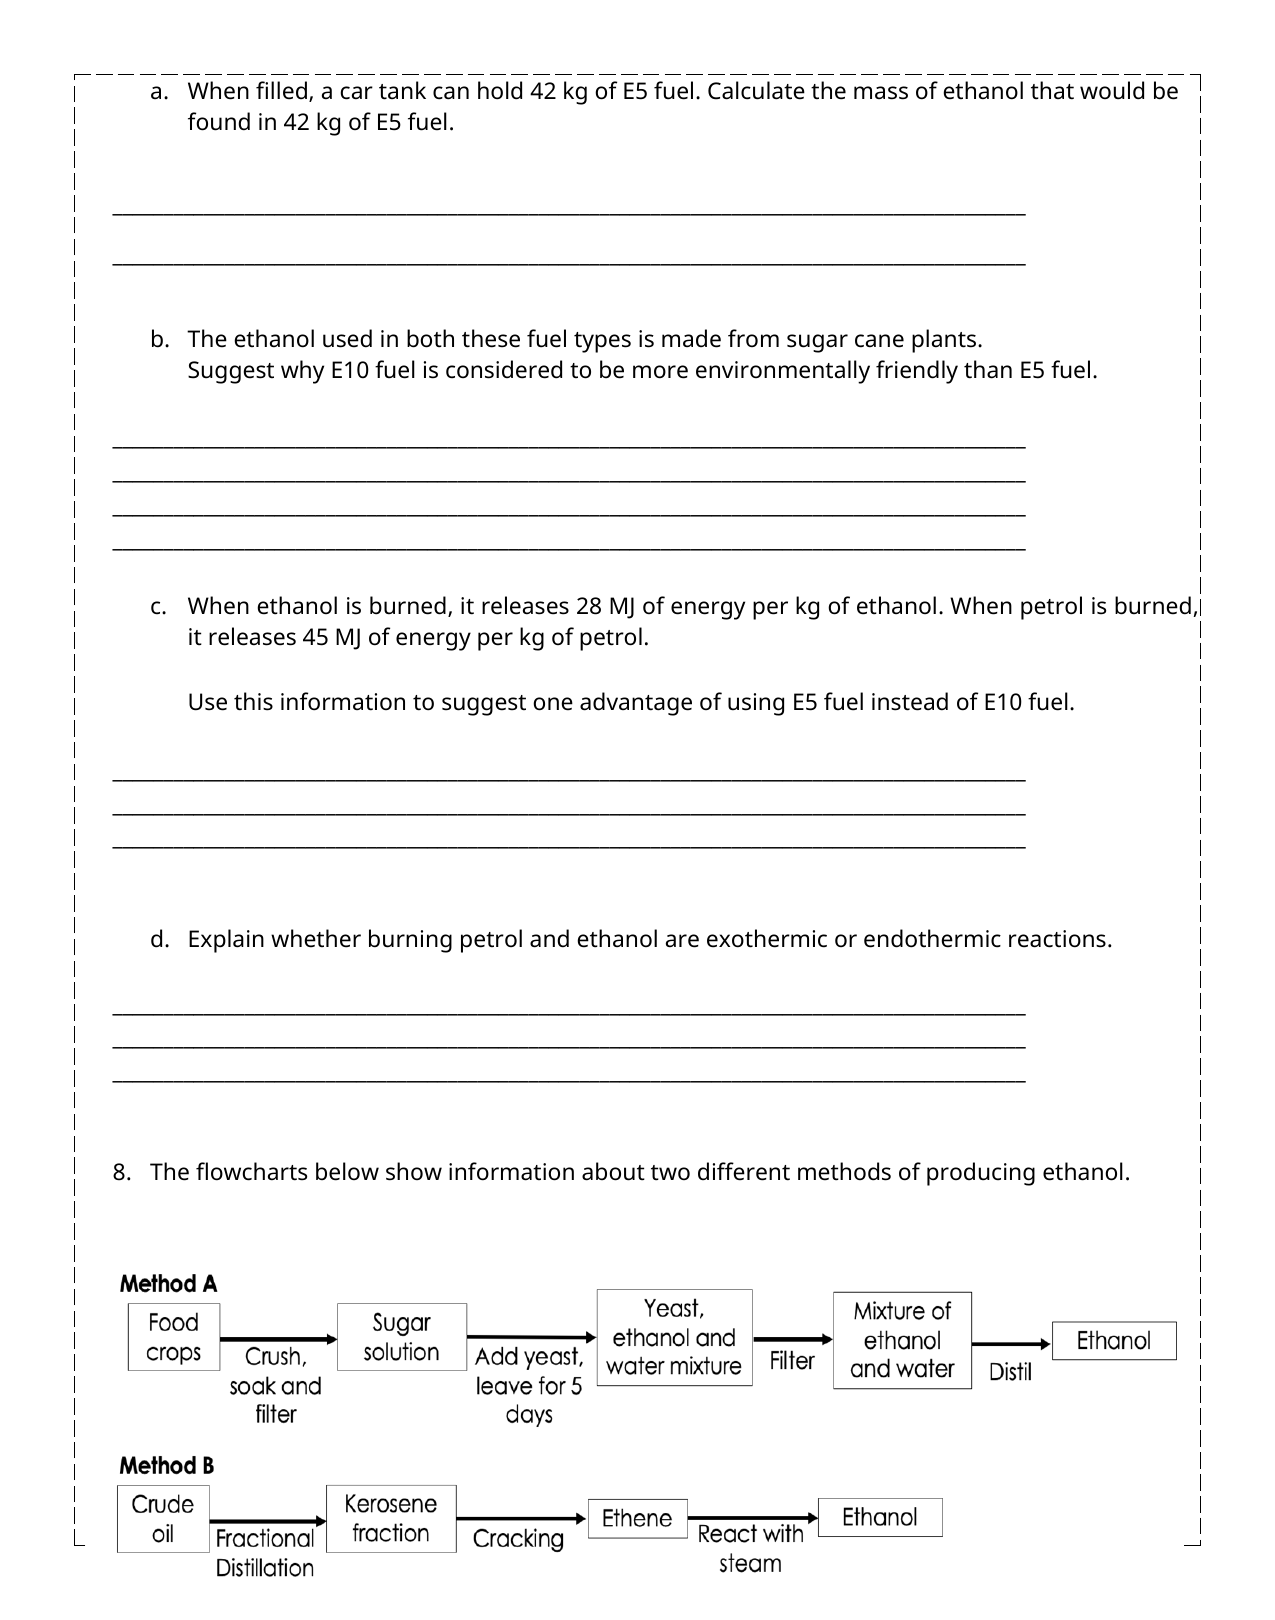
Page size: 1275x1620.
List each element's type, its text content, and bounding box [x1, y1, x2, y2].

text __________________________________________________________________________________________ [112, 522, 1200, 554]
text Use this information to suggest one advantage of using E5 fuel instead of E10 fuel. [187, 686, 1200, 717]
text __________________________________________________________________________________________ [112, 1021, 1200, 1052]
text __________________________________________________________________________________________ [112, 455, 1200, 486]
list When filled, a car tank can hold 42 kg of E5 fuel. Calculate the mass of ethanol that would be found in 42 kg of E5 fuel. [150, 75, 1200, 137]
list Explain whether burning petrol and ethanol are exothermic or endothermic reactions. [150, 922, 1200, 954]
text __________________________________________________________________________________________ [112, 754, 1200, 785]
list The flowcharts below show information about two different methods of producing ethanol. [112, 1156, 1200, 1187]
text __________________________________________________________________________________________ [112, 787, 1200, 819]
list Suggest why E10 fuel is considered to be more environmentally friendly than E5 fuel. [187, 354, 1200, 385]
picture [90, 1256, 1184, 1600]
text __________________________________________________________________________________________ [112, 188, 1200, 219]
text __________________________________________________________________________________________ [112, 987, 1200, 1019]
text __________________________________________________________________________________________ [112, 1055, 1200, 1086]
text __________________________________________________________________________________________ [112, 489, 1200, 520]
text __________________________________________________________________________________________ [112, 238, 1200, 269]
text __________________________________________________________________________________________ [112, 821, 1200, 852]
text __________________________________________________________________________________________ [112, 421, 1200, 452]
list The ethanol used in both these fuel types is made from sugar cane plants. [150, 322, 1200, 354]
list When ethanol is burned, it releases 28 MJ of energy per kg of ethanol. When petrol is burned, it releases 45 MJ of energy per kg of petrol. [150, 590, 1200, 652]
